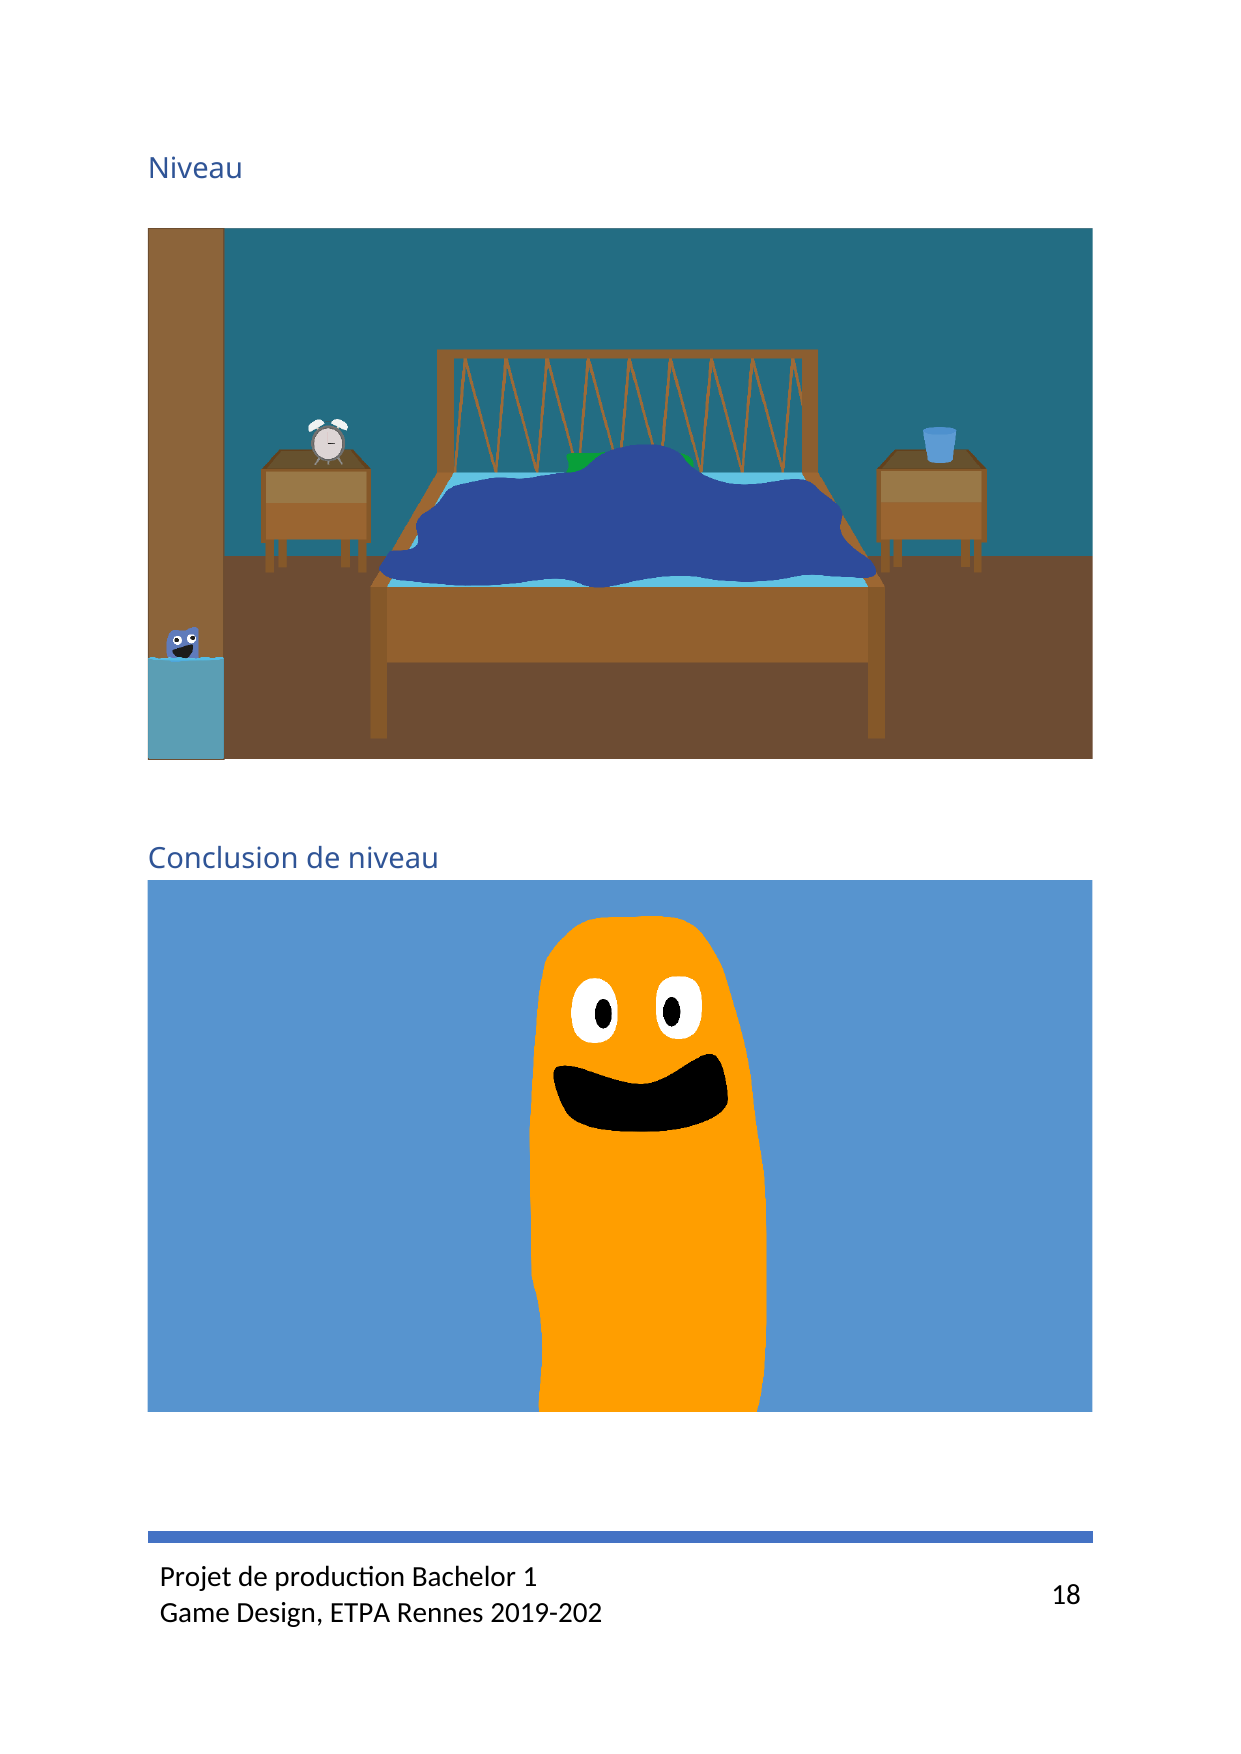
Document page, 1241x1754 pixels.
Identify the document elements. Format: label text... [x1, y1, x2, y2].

picture [147, 880, 1093, 1412]
subtitle Conclusion de niveau [148, 837, 1093, 880]
subtitle Niveau [148, 148, 1093, 187]
picture [147, 228, 1093, 760]
